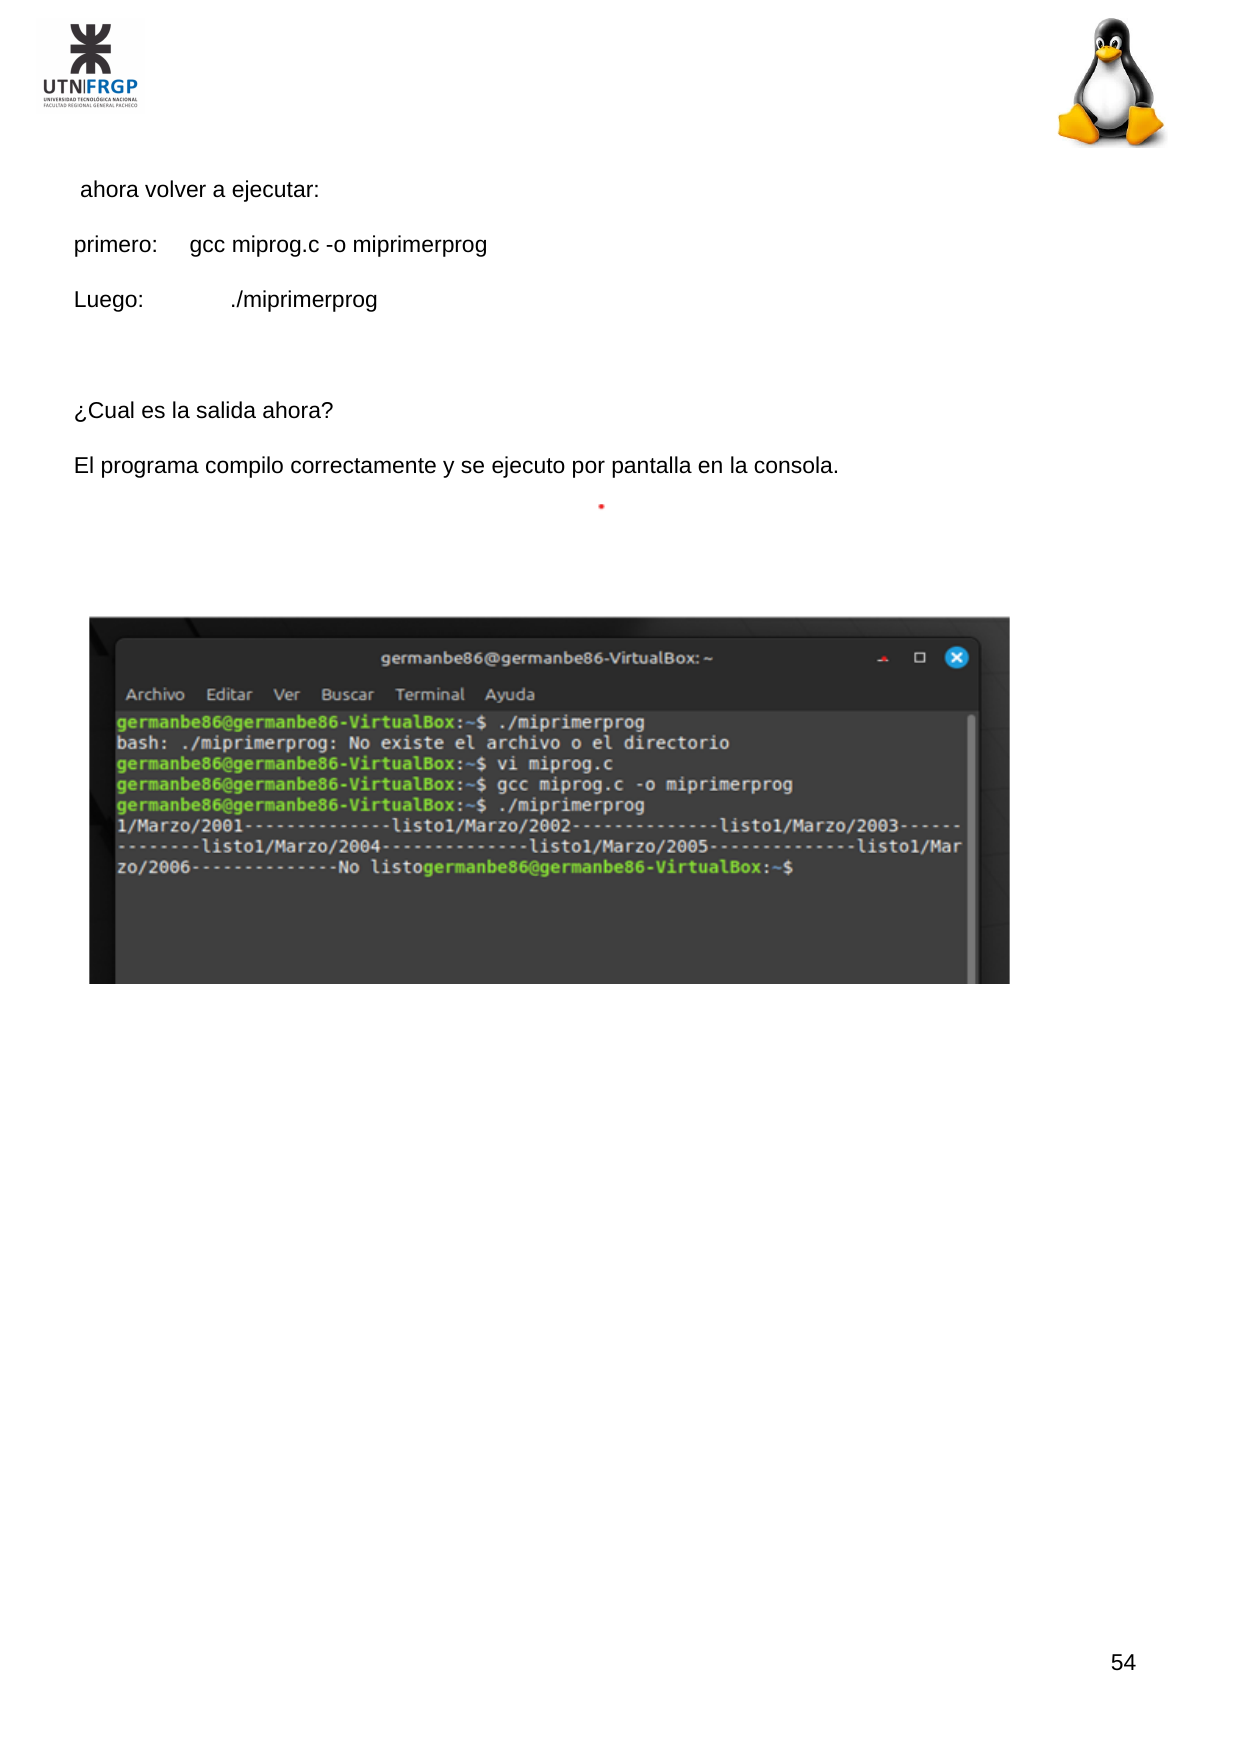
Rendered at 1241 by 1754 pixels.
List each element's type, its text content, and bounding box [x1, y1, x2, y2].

picture [1053, 18, 1168, 148]
text ¿Cual es la salida ahora? [74, 397, 1136, 423]
picture [89, 504, 1010, 984]
text ahora volver a ejecutar: [74, 176, 1136, 202]
text El programa compilo correctamente y se ejecuto por pantalla en la consola. [74, 452, 1136, 478]
picture [36, 18, 146, 114]
text Luego: ./miprimerprog [74, 286, 1136, 313]
text primero: gcc miprog.c -o miprimerprog [74, 231, 1136, 257]
